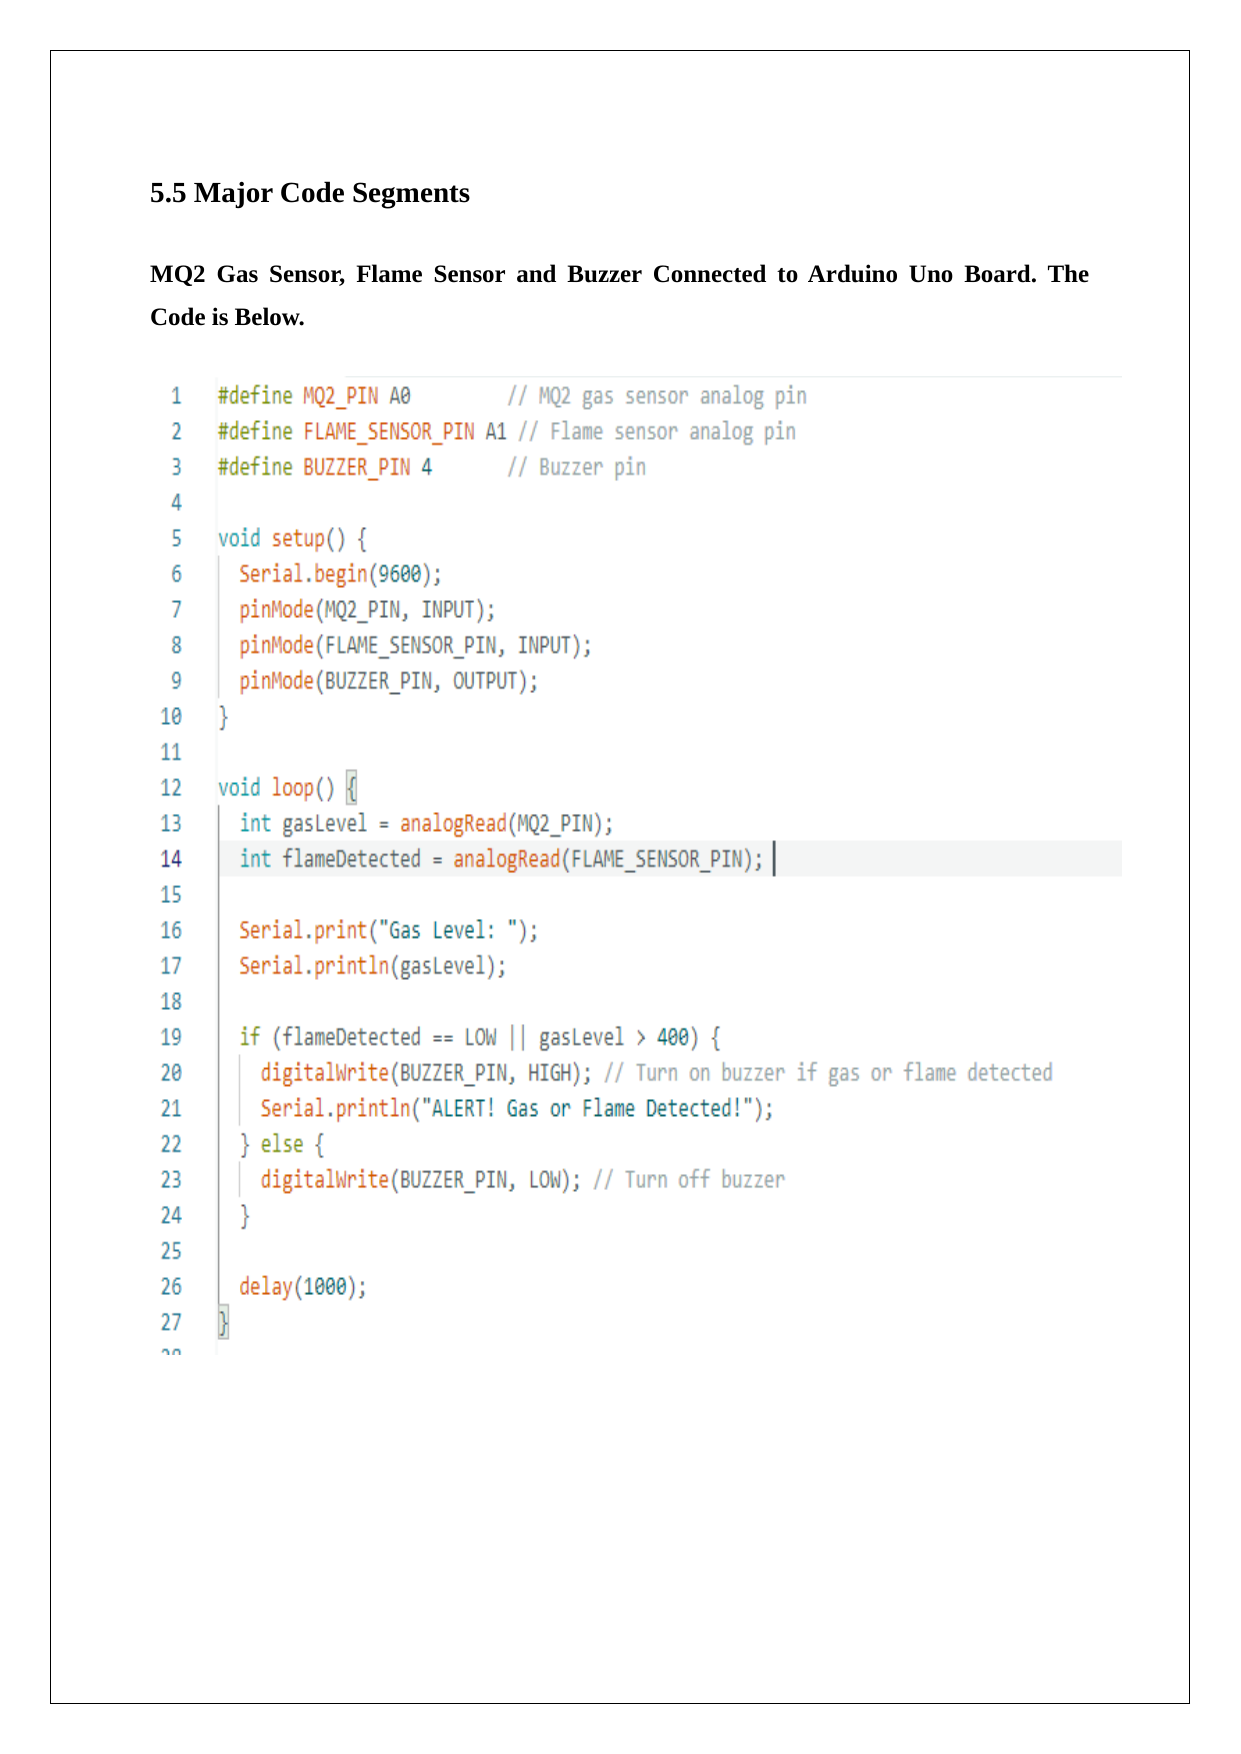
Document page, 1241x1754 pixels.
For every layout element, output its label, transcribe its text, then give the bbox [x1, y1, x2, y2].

text MQ2 Gas Sensor, Flame Sensor and Buzzer Connected to Arduino Uno Board. The Code is Below. [150, 259, 1090, 331]
subtitle 5.5 Major Code Segments [150, 175, 1090, 208]
picture [150, 376, 1122, 1355]
